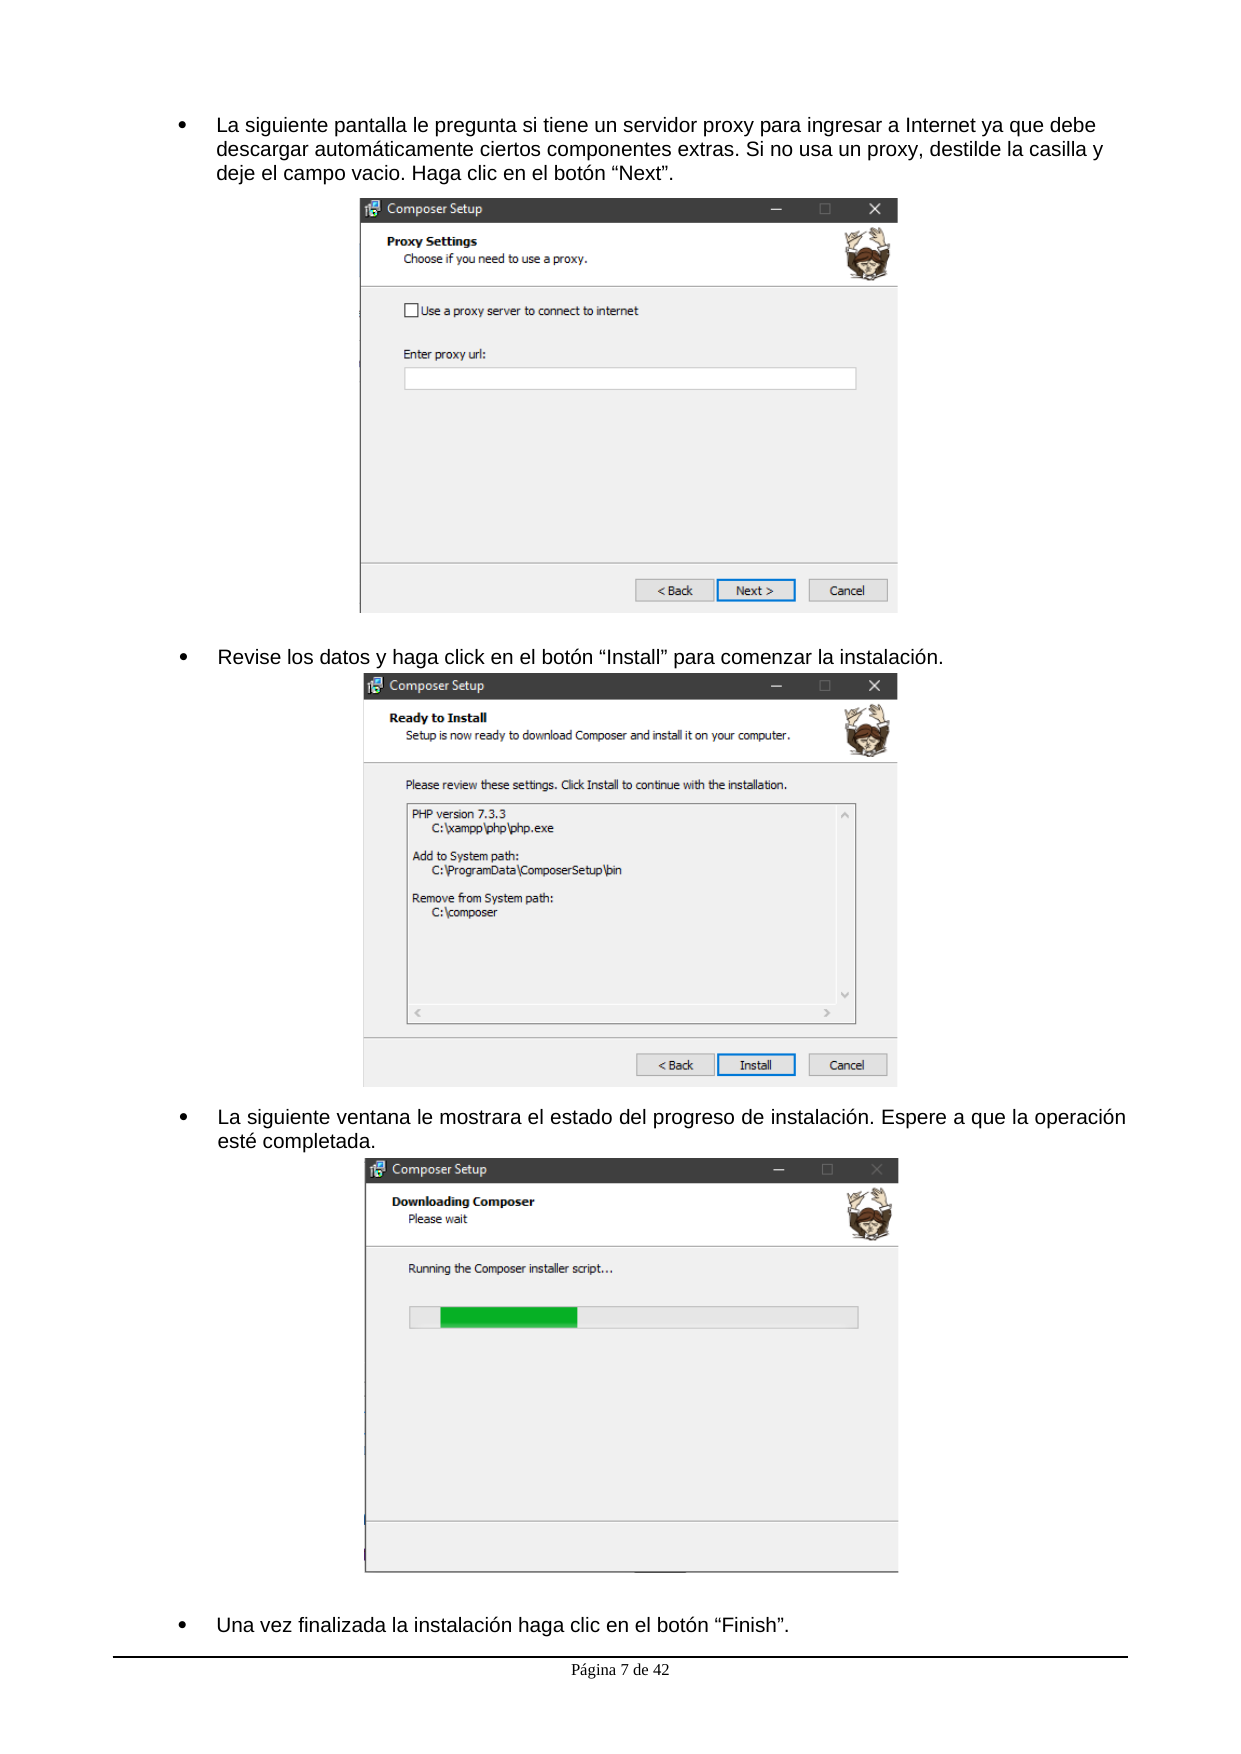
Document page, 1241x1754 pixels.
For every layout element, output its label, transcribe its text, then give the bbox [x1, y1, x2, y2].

picture [359, 198, 898, 613]
picture [364, 1158, 899, 1573]
list La siguiente ventana le mostrara el estado del progreso de instalación. Espere a que la operación esté completada. [180, 1104, 1128, 1153]
list Una vez finalizada la instalación haga clic en el botón “Finish”. [178, 1613, 1128, 1637]
picture [363, 673, 898, 1087]
list Revise los datos y haga click en el botón “Install” para comenzar la instalación. [180, 644, 1128, 668]
list La siguiente pantalla le pregunta si tiene un servidor proxy para ingresar a Internet ya que debe descargar automáticamente ciertos componentes extras. Si no usa un proxy, destilde la casilla y deje el campo vacio. Haga clic en el botón “Next”. [178, 112, 1128, 184]
